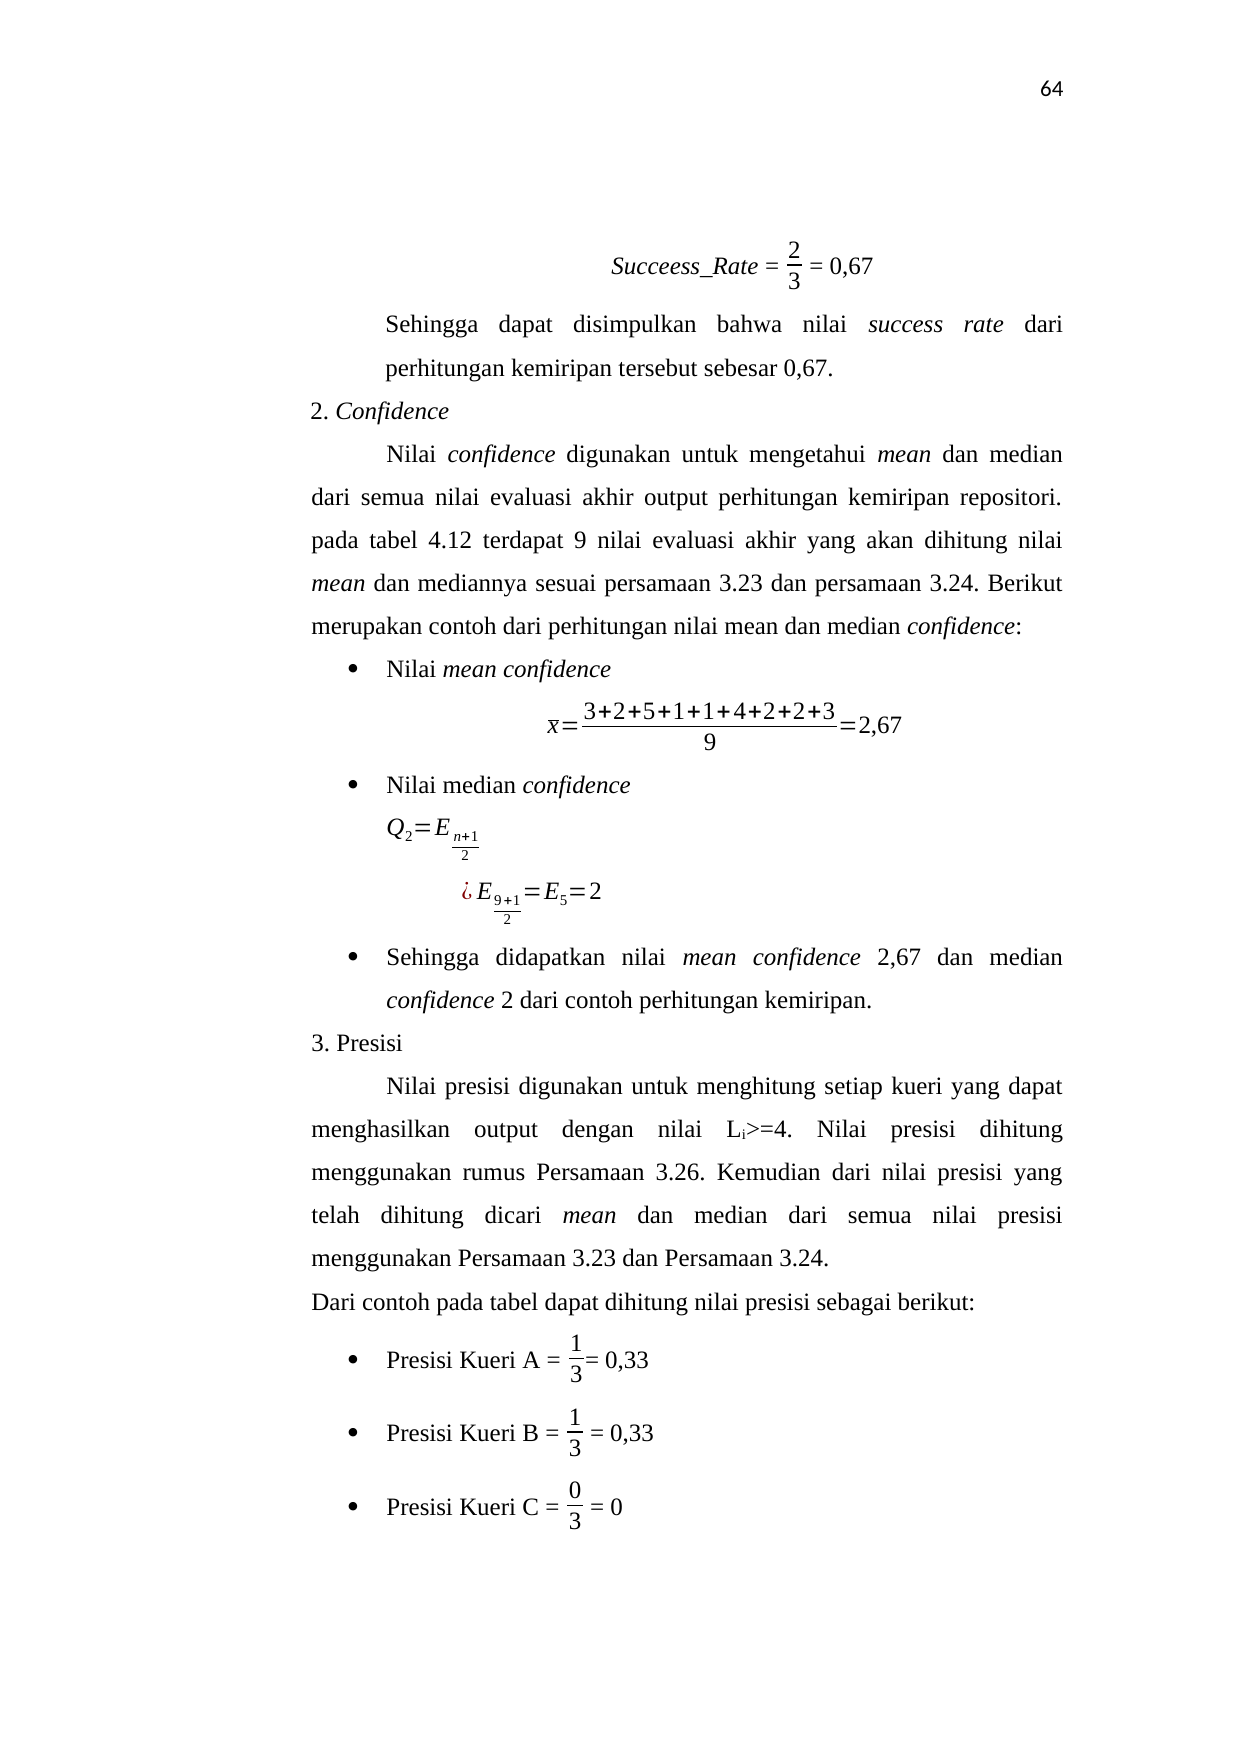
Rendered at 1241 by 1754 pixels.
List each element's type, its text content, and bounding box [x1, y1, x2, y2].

text Dari contoh pada tabel dapat dihitung nilai presisi sebagai berikut: [311, 1287, 1063, 1315]
list Nilai median confidence [349, 771, 1063, 799]
text Succeess_Rate = = 0,67 [610, 236, 1063, 295]
text 3. Presisi [236, 1028, 1063, 1057]
text Nilai confidence digunakan untuk mengetahui mean dan median dari semua nilai evaluasi akhir output perhitungan kemiripan repositori. pada tabel 4.12 terdapat 9 nilai evaluasi akhir yang akan dihitung nilai mean dan mediannya sesuai persamaan 3.23 dan persamaan 3.24. Berikut merupakan contoh dari perhitungan nilai mean dan median confidence: [311, 439, 1063, 640]
text 2. Confidence [236, 396, 1063, 424]
list Sehingga didapatkan nilai mean confidence 2,67 dan median confidence 2 dari contoh perhitungan kemiripan. [349, 942, 1063, 1013]
list Sehingga dapat disimpulkan bahwa nilai success rate dari perhitungan kemiripan tersebut sebesar 0,67. [385, 309, 1063, 381]
list Nilai mean confidence [349, 654, 1063, 683]
list Presisi Kueri A = = 0,33 [349, 1330, 1063, 1389]
text Nilai presisi digunakan untuk menghitung setiap kueri yang dapat menghasilkan output dengan nilai Li>=4. Nilai presisi dihitung menggunakan rumus Persamaan 3.26. Kemudian dari nilai presisi yang telah dihitung dicari mean dan median dari semua nilai presisi menggunakan Persamaan 3.23 dan Persamaan 3.24. [311, 1071, 1063, 1272]
list Presisi Kueri C = = 0 [349, 1476, 1063, 1535]
list Presisi Kueri B = = 0,33 [349, 1403, 1063, 1462]
